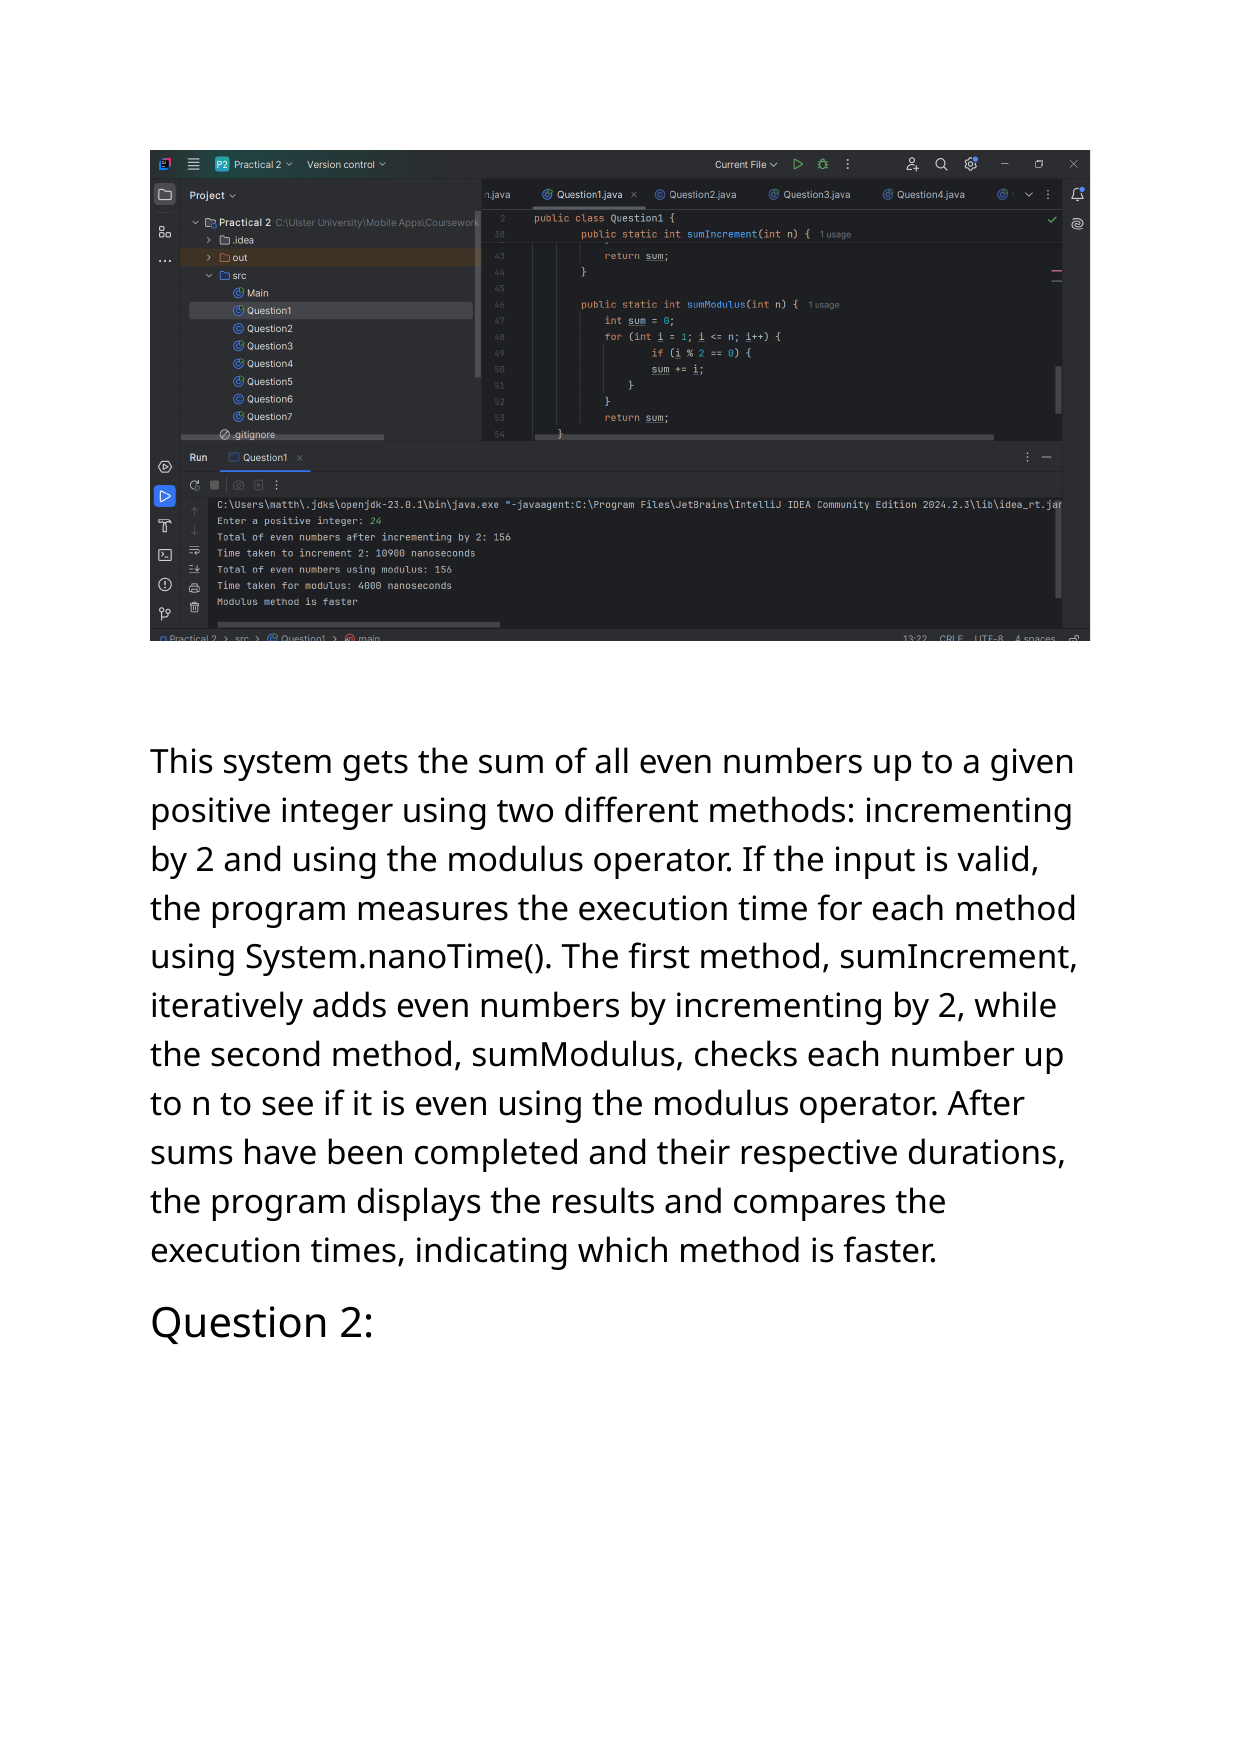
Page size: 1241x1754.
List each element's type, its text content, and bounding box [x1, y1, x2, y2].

text Question 2: [150, 1293, 1090, 1349]
picture [150, 150, 1091, 641]
text This system gets the sum of all even numbers up to a given positive integer using two different methods: incrementing by 2 and using the modulus operator. If the input is valid, the program measures the execution time for each method using System.nanoTime(). The first method, sumIncrement, iteratively adds even numbers by incrementing by 2, while the second method, sumModulus, checks each number up to n to see if it is even using the modulus operator. After sums have been completed and their respective durations, the program displays the results and compares the execution times, indicating which method is faster. [150, 737, 1090, 1272]
